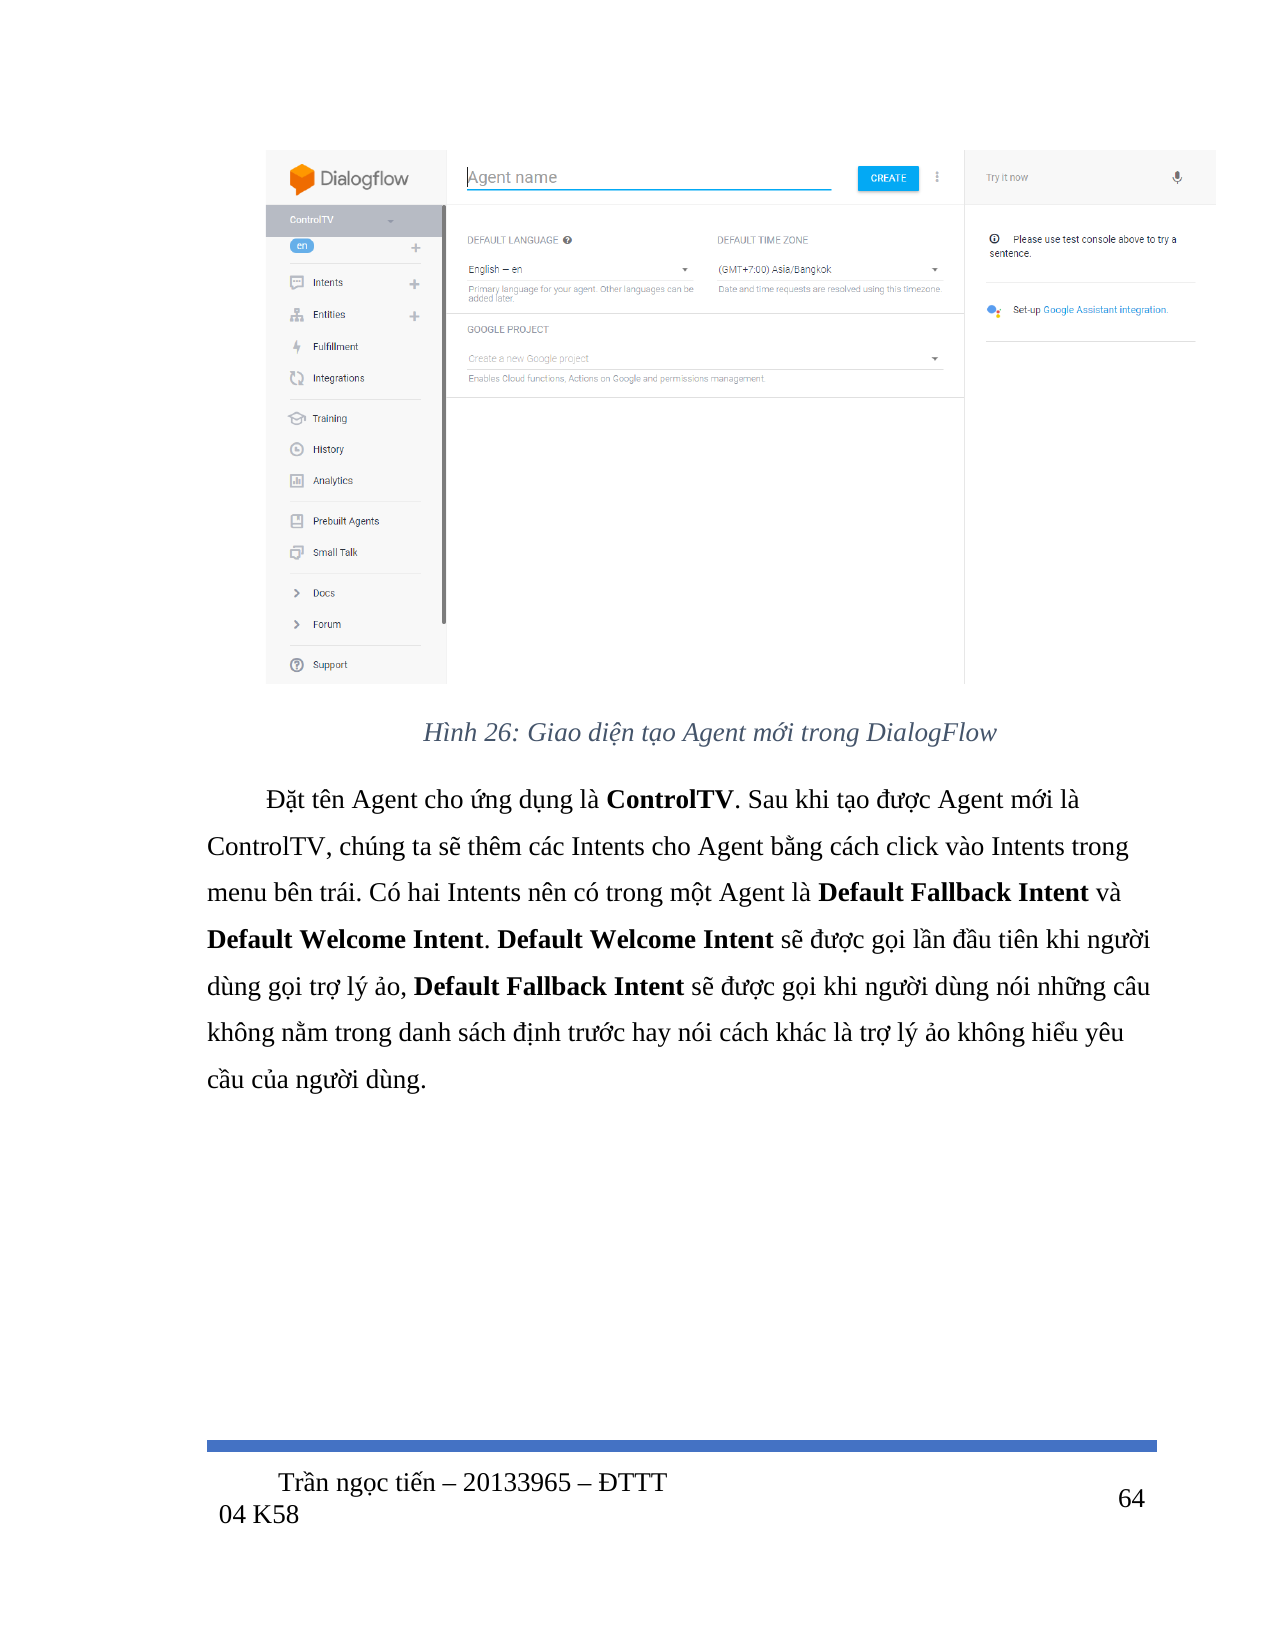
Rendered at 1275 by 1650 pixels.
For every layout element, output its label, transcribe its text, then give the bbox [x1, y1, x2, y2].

text Hình 26: Giao diện tạo Agent mới trong DialogFlow [207, 716, 1157, 747]
text Đặt tên Agent cho ứng dụng là ControlTV. Sau khi tạo được Agent mới là ControlTV, chúng ta sẽ thêm các Intents cho Agent bằng cách click vào Intents trong menu bên trái. Có hai Intents nên có trong một Agent là Default Fallback Intent và Default Welcome Intent. Default Welcome Intent sẽ được gọi lần đầu tiên khi người dùng gọi trợ lý ảo, Default Fallback Intent sẽ được gọi khi người dùng nói những câu không nằm trong danh sách định trước hay nói cách khác là trợ lý ảo không hiểu yêu cầu của người dùng. [207, 783, 1157, 1094]
picture [265, 150, 1216, 684]
